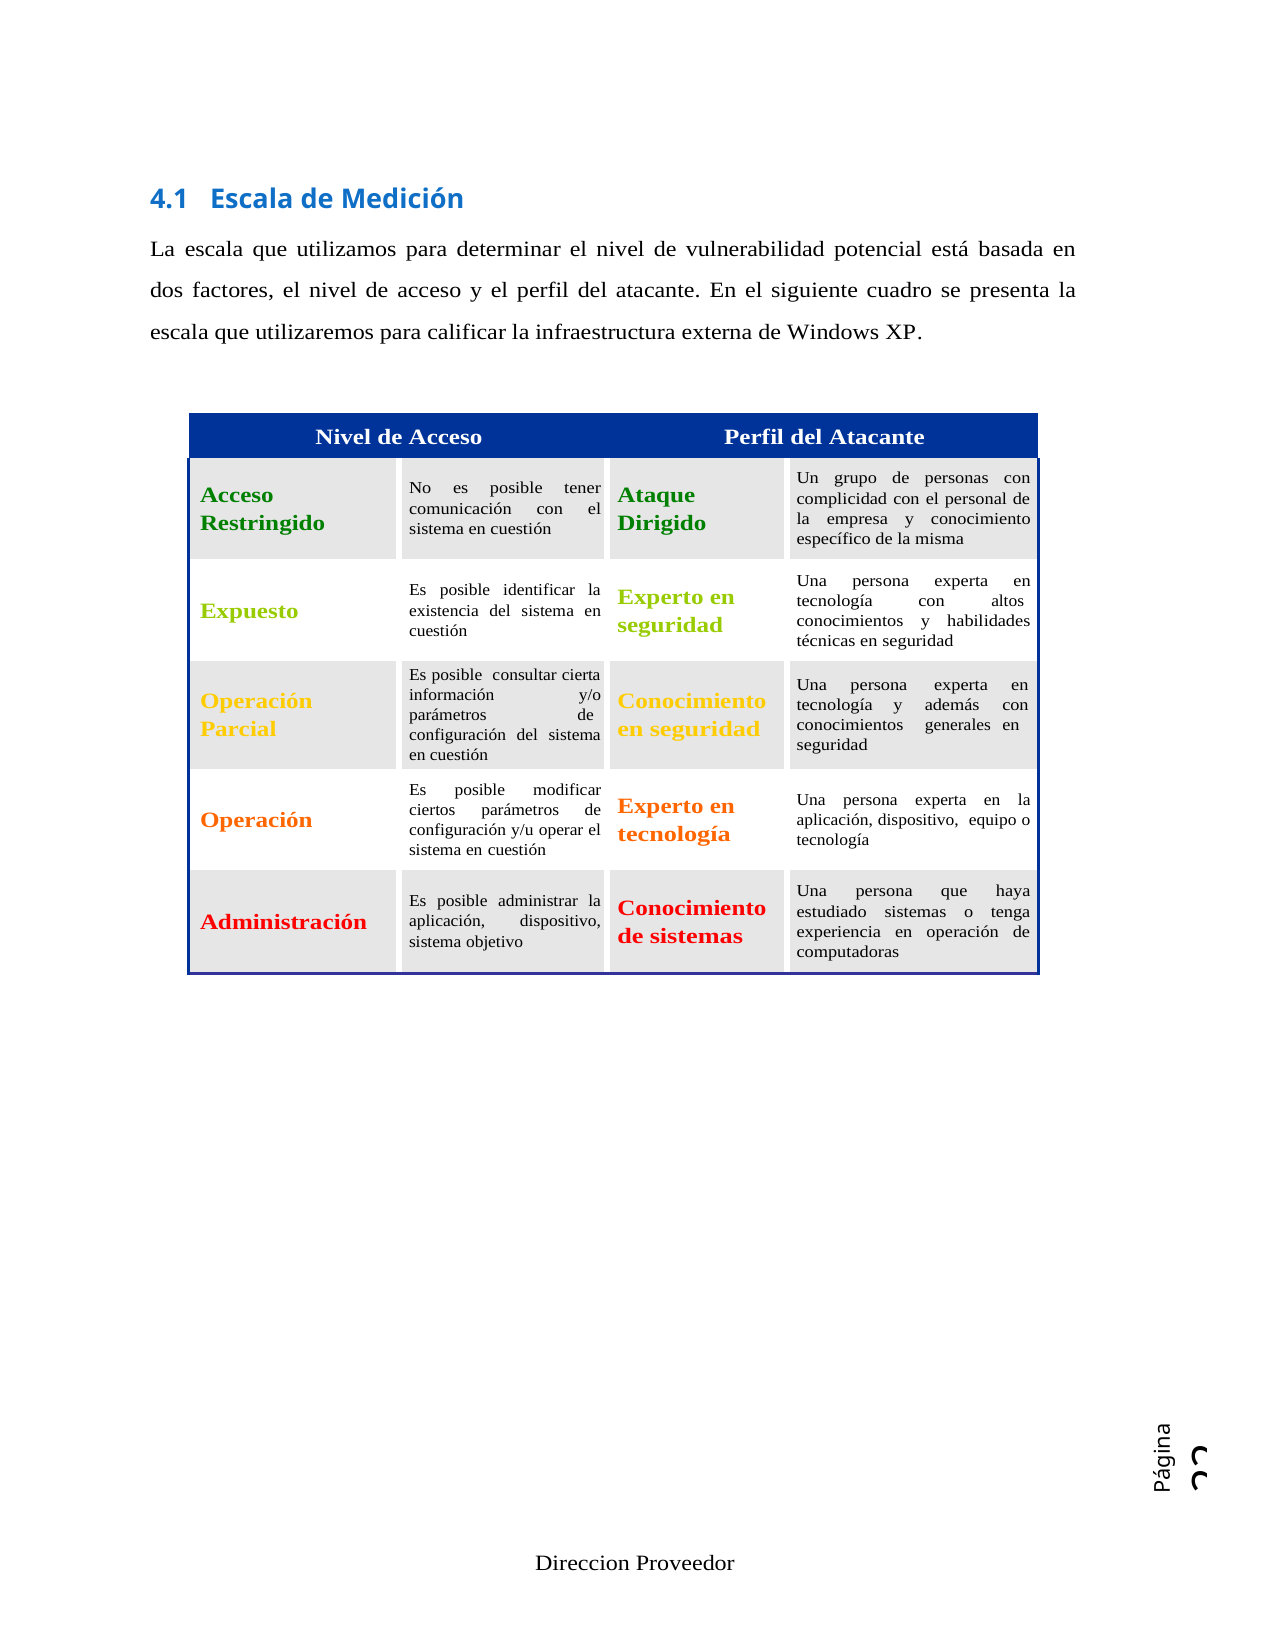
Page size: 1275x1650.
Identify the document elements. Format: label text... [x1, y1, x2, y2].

table_cell Ataque Dirigido [610, 458, 784, 559]
table_cell Una persona experta en la aplicación, dispositivo, equipo o tecnología [790, 769, 1037, 870]
table_cell Operación [190, 769, 396, 870]
table_cell Expuesto [190, 559, 396, 661]
table_cell Conocimiento en seguridad [610, 661, 784, 769]
table_header Perfil del Atacante [607, 413, 923, 458]
table_cell Es posible administrar la aplicación, dispositivo, sistema objetivo [402, 870, 604, 972]
table_header [923, 413, 995, 458]
table_cell Un grupo de personas con complicidad con el personal de la empresa y conocimiento específico de la misma [790, 458, 1037, 559]
table_cell Es posible modificar ciertos parámetros de configuración y/u operar el sistema en cuestión [402, 769, 604, 870]
text La escala que utilizamos para determinar el nivel de vulnerabilidad potencial está basada en dos factores, el nivel de acceso y el perfil del atacante. En el siguiente cuadro se presenta la escala que utilizaremos para calificar la infraestructura externa de Windows XP. [150, 236, 1078, 344]
table_cell Es posible identificar la existencia del sistema en cuestión [402, 559, 604, 661]
table_cell Operación Parcial [190, 661, 396, 769]
subtitle Escala de Medición [150, 179, 1231, 216]
table_cell Conocimiento de sistemas [610, 870, 784, 972]
table_cell experta además generales [923, 661, 995, 769]
table_header [189, 413, 314, 458]
table_cell Experto en tecnología [610, 769, 784, 870]
table_cell Administración [190, 870, 396, 972]
table_cell Una persona experta en tecnología con altos conocimientos y habilidades técnicas en seguridad [790, 559, 1037, 661]
table_cell No es posible tener comunicación con el sistema en cuestión [402, 458, 604, 559]
table_cell en con en [995, 661, 1037, 769]
table_cell Una persona que haya estudiado sistemas o tenga experiencia en operación de computadoras [790, 870, 1037, 972]
table_cell Una persona tecnología y conocimientos seguridad [790, 661, 923, 769]
table_header Nivel de Acceso [314, 413, 607, 458]
table_cell Es posible consultar cierta información y/o parámetros de configuración del sistema en cuestión [402, 661, 604, 769]
table_cell Acceso Restringido [190, 458, 396, 559]
table_header [995, 413, 1038, 458]
table_cell Experto en seguridad [610, 559, 784, 661]
picture [1133, 1150, 1217, 1483]
